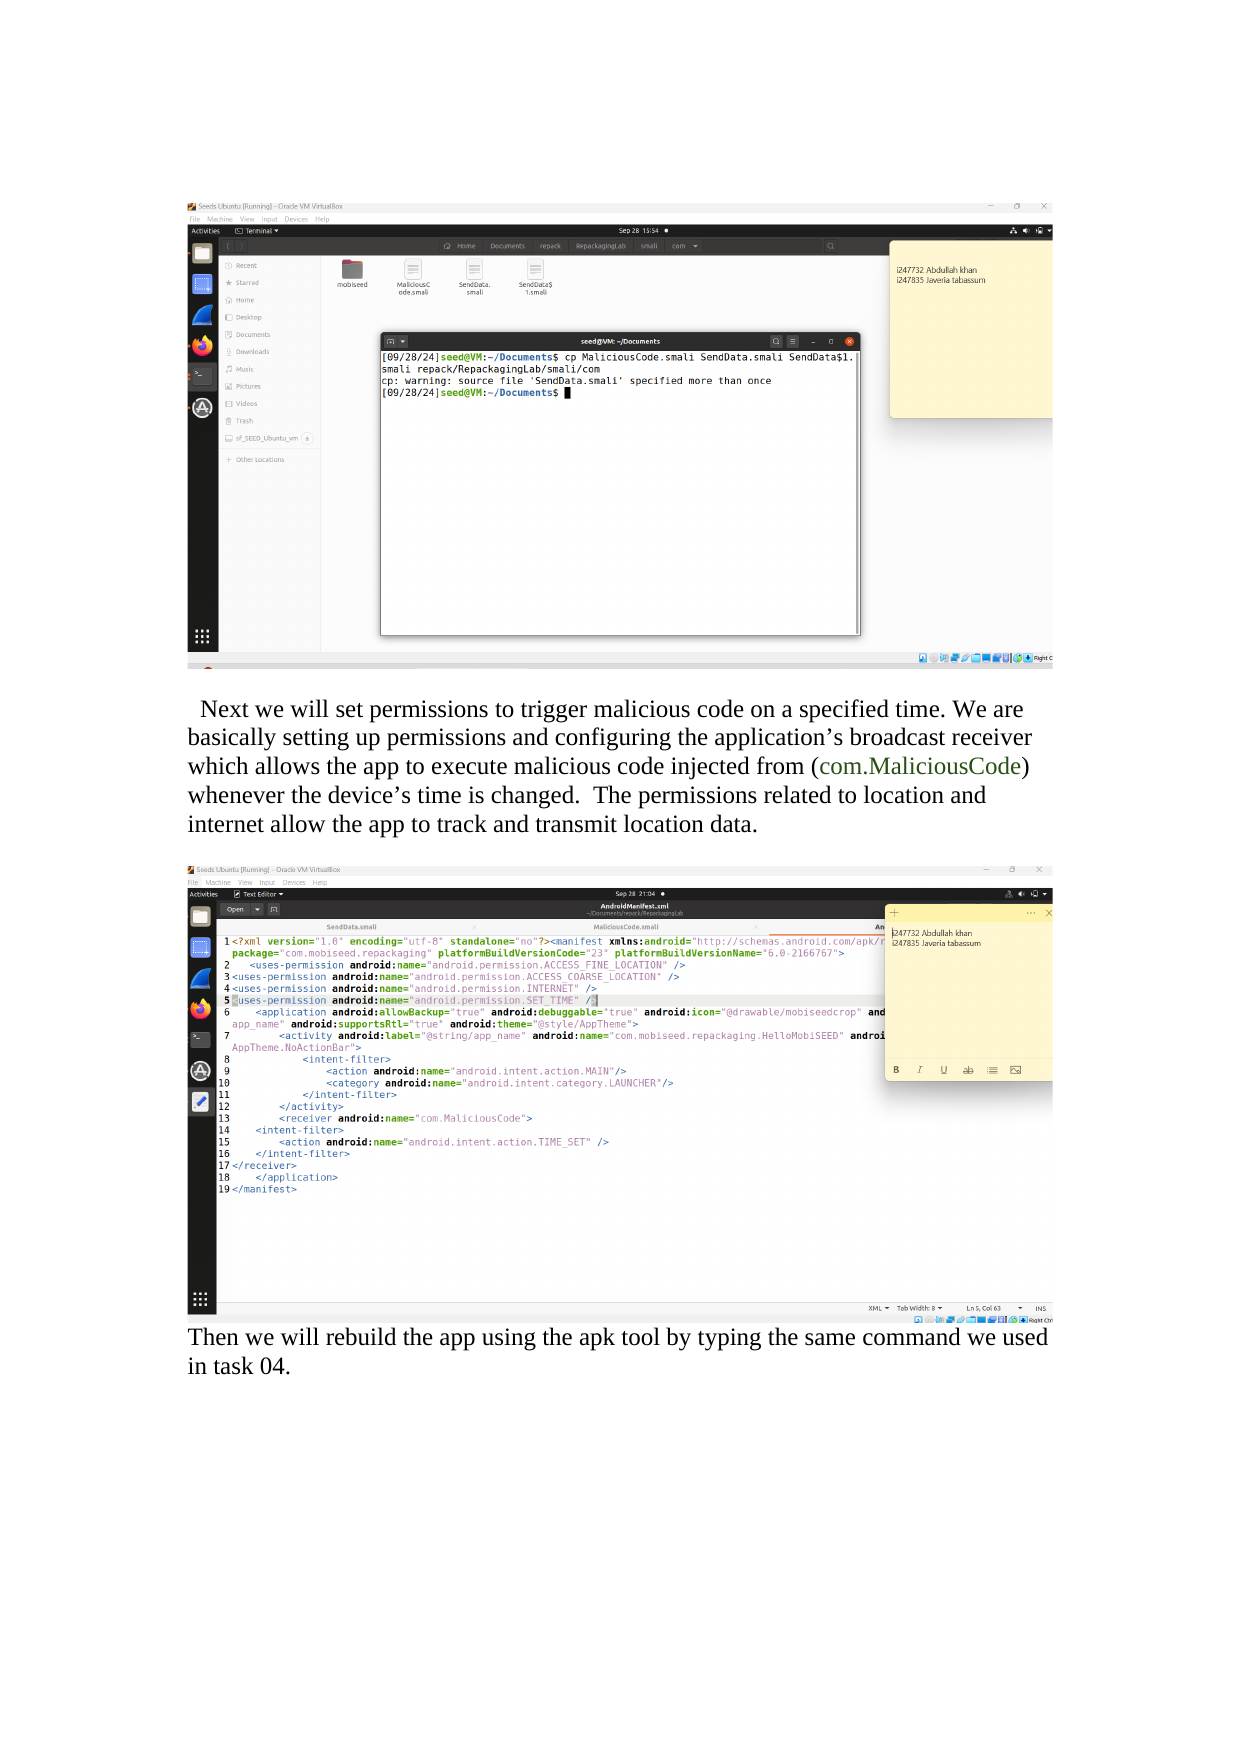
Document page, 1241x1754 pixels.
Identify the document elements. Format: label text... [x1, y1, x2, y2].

picture [187, 203, 1053, 669]
text whenever the device’s time is changed. The permissions related to location and internet allow the app to track and transmit location data. [187, 780, 1053, 837]
text Then we will rebuild the app using the apk tool by typing the same command we used in task 04. [187, 1323, 1053, 1380]
text Next we will set permissions to trigger malicious code on a specified time. We are basically setting up permissions and configuring the application’s broadcast receiver which allows the app to execute malicious code injected from (com.MaliciousCode) [187, 694, 1053, 780]
picture [187, 866, 1053, 1323]
